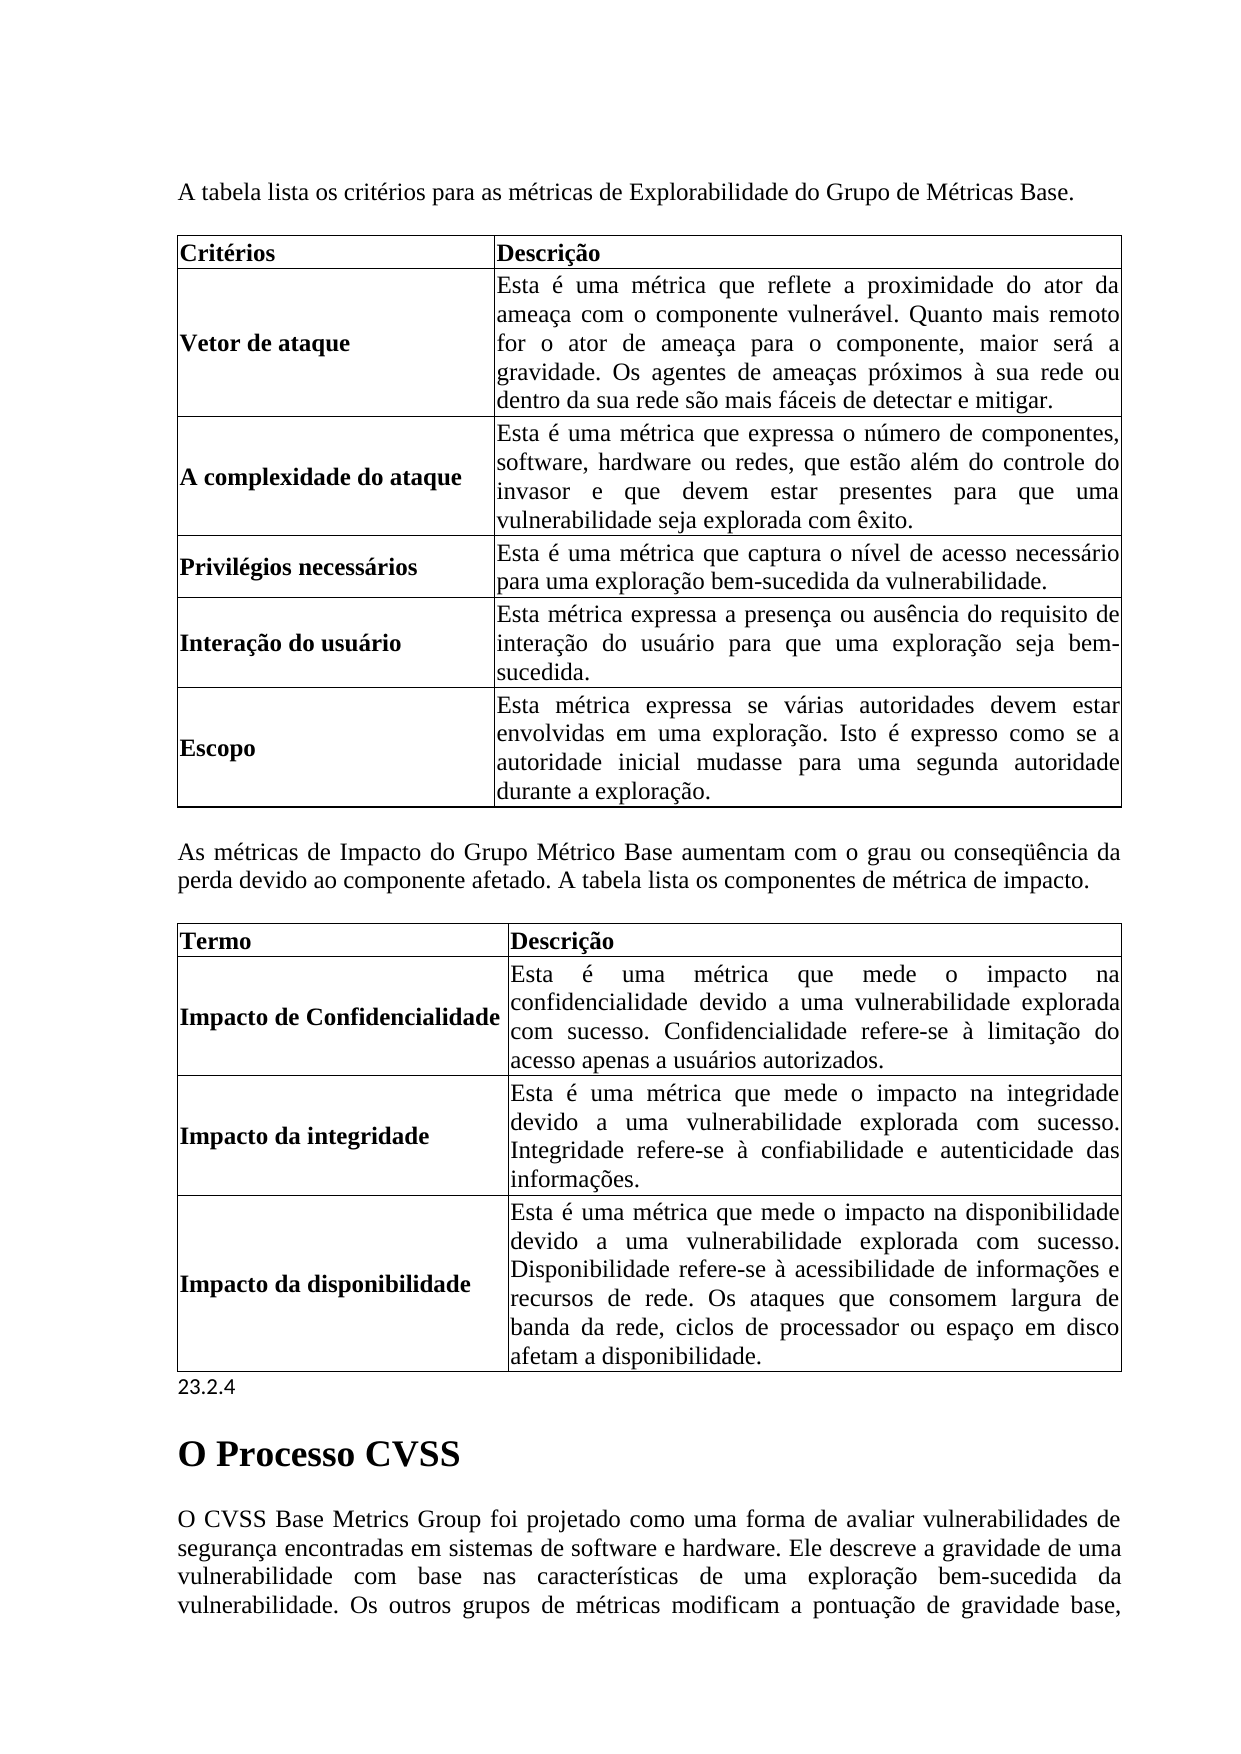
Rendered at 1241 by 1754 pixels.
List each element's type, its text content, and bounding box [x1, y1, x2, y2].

table_cell Impacto de Confidencialidade [178, 957, 508, 1075]
subtitle O Processo CVSS [177, 1432, 1122, 1475]
table_header Descrição [509, 924, 1121, 956]
table_cell Esta é uma métrica que captura o nível de acesso necessário para uma exploração bem-sucedida da vulnerabilidade. [495, 536, 1121, 597]
text A tabela lista os critérios para as métricas de Explorabilidade do Grupo de Métricas Base. [177, 177, 1122, 206]
table_cell Esta é uma métrica que mede o impacto na integridade devido a uma vulnerabilidade explorada com sucesso. Integridade refere-se à confiabilidade e autenticidade das informações. [509, 1076, 1121, 1194]
table_cell Esta métrica expressa se várias autoridades devem estar envolvidas em uma exploração. Isto é expresso como se a autoridade inicial mudasse para uma segunda autoridade durante a exploração. [495, 688, 1121, 806]
table_cell Impacto da disponibilidade [178, 1196, 508, 1371]
table_header Critérios [178, 236, 494, 268]
table_cell A complexidade do ataque [178, 417, 494, 535]
table_cell Privilégios necessários [178, 536, 494, 597]
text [177, 1504, 1122, 1619]
table_cell Interação do usuário [178, 598, 494, 687]
table_cell Esta é uma métrica que mede o impacto na disponibilidade devido a uma vulnerabilidade explorada com sucesso. Disponibilidade refere-se à acessibilidade de informações e recursos de rede. Os ataques que consomem largura de banda da rede, ciclos de processador ou espaço em disco afetam a disponibilidade. [509, 1196, 1121, 1371]
table_header Termo [178, 924, 508, 956]
table_cell Esta métrica expressa a presença ou ausência do requisito de interação do usuário para que uma exploração seja bem-sucedida. [495, 598, 1121, 687]
table_cell Escopo [178, 688, 494, 806]
table_cell Esta é uma métrica que reflete a proximidade do ator da ameaça com o componente vulnerável. Quanto mais remoto for o ator de ameaça para o componente, maior será a gravidade. Os agentes de ameaças próximos à sua rede ou dentro da sua rede são mais fáceis de detectar e mitigar. [495, 269, 1121, 416]
table_cell Esta é uma métrica que mede o impacto na confidencialidade devido a uma vulnerabilidade explorada com sucesso. Confidencialidade refere-se à limitação do acesso apenas a usuários autorizados. [509, 957, 1121, 1075]
table_cell Impacto da integridade [178, 1076, 508, 1194]
table_header Descrição [495, 236, 1121, 268]
table_cell Esta é uma métrica que expressa o número de componentes, software, hardware ou redes, que estão além do controle do invasor e que devem estar presentes para que uma vulnerabilidade seja explorada com êxito. [495, 417, 1121, 535]
text As métricas de Impacto do Grupo Métrico Base aumentam com o grau ou conseqüência da perda devido ao componente afetado. A tabela lista os componentes de métrica de impacto. [177, 837, 1122, 894]
text 23.2.4 [177, 1372, 1122, 1400]
table_cell Vetor de ataque [178, 269, 494, 416]
